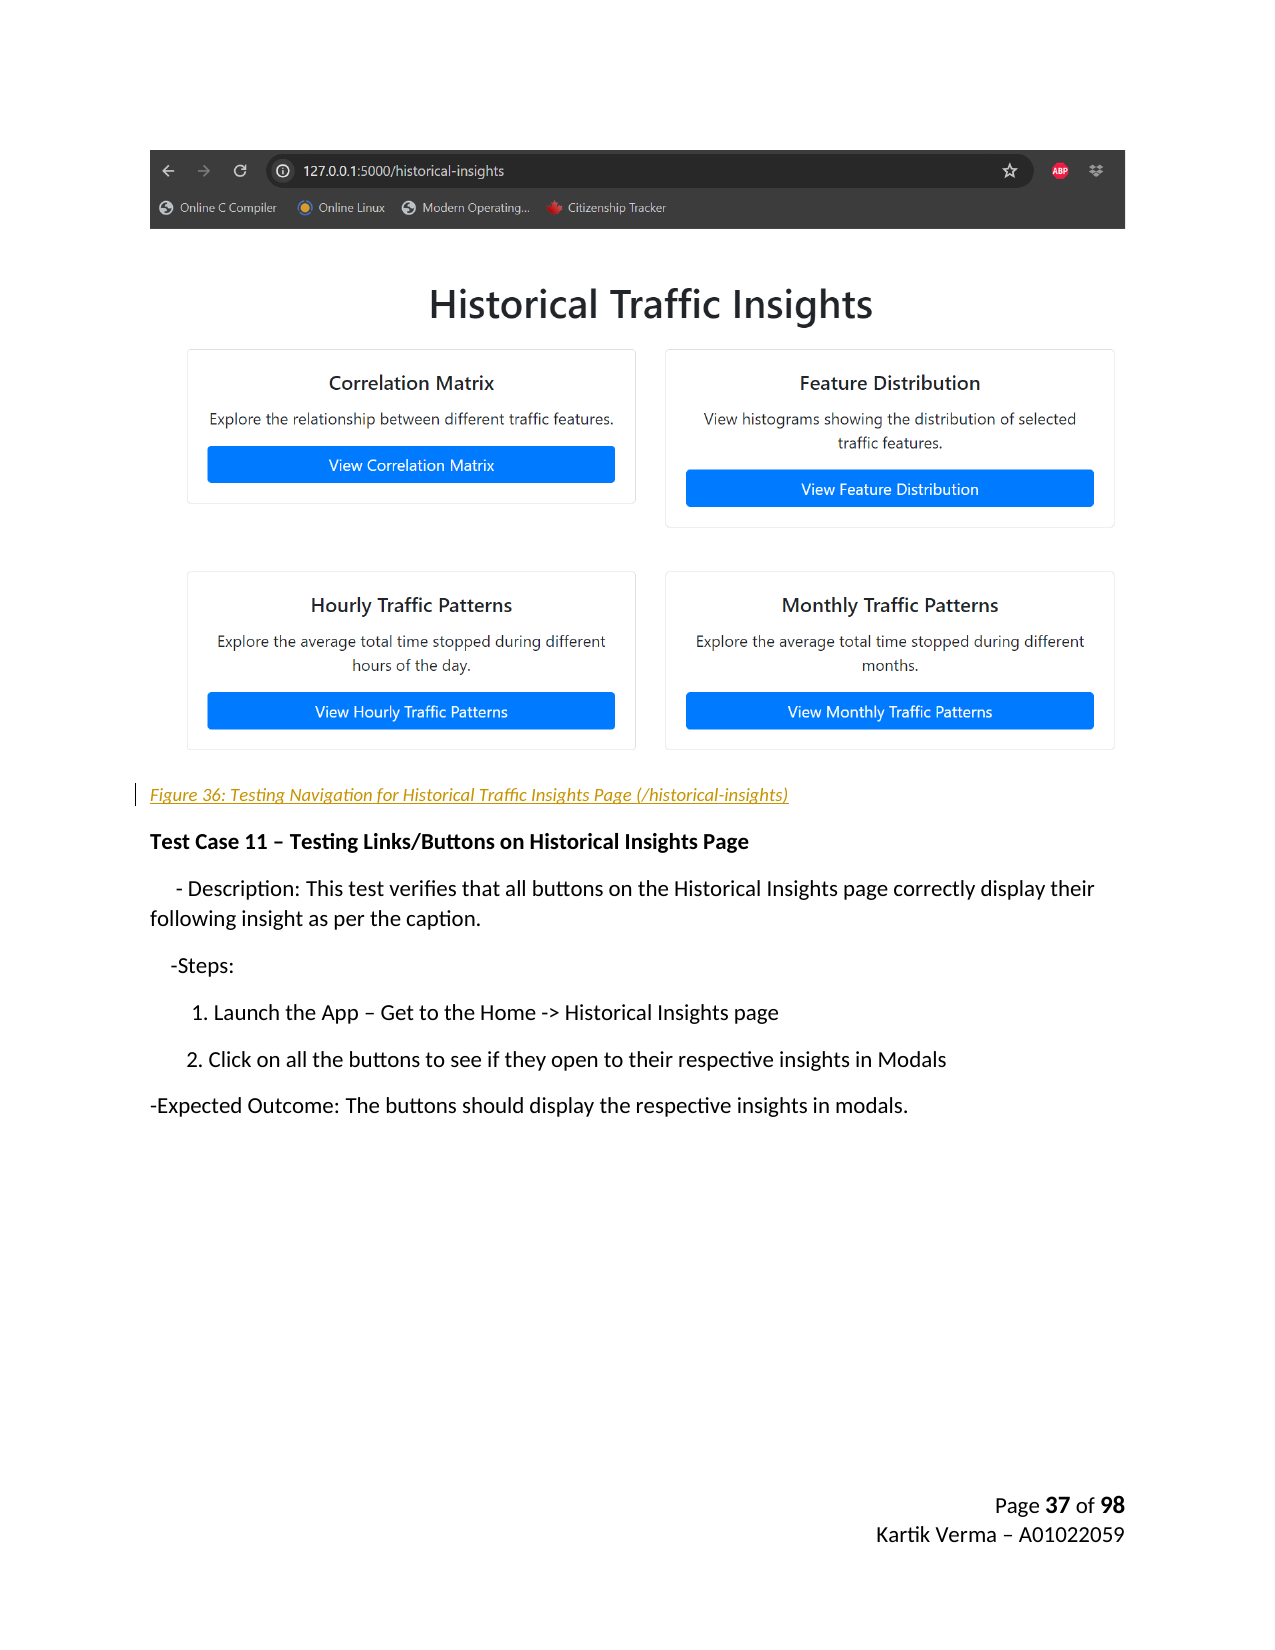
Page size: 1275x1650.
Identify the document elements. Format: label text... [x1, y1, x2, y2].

text 1. Launch the App – Get to the Home -> Historical Insights page [150, 998, 1125, 1026]
text -Steps: [150, 951, 1125, 979]
text 2. Click on all the buttons to see if they open to their respective insights in Modals [150, 1045, 1125, 1073]
text -Expected Outcome: The buttons should display the respective insights in modals. [150, 1092, 1125, 1119]
picture [150, 150, 1125, 765]
text - Description: This test verifies that all buttons on the Historical Insights page correctly display their following insight as per the caption. [150, 874, 1125, 932]
text Test Case 11 – Testing Links/Buttons on Historical Insights Page [150, 827, 1125, 855]
